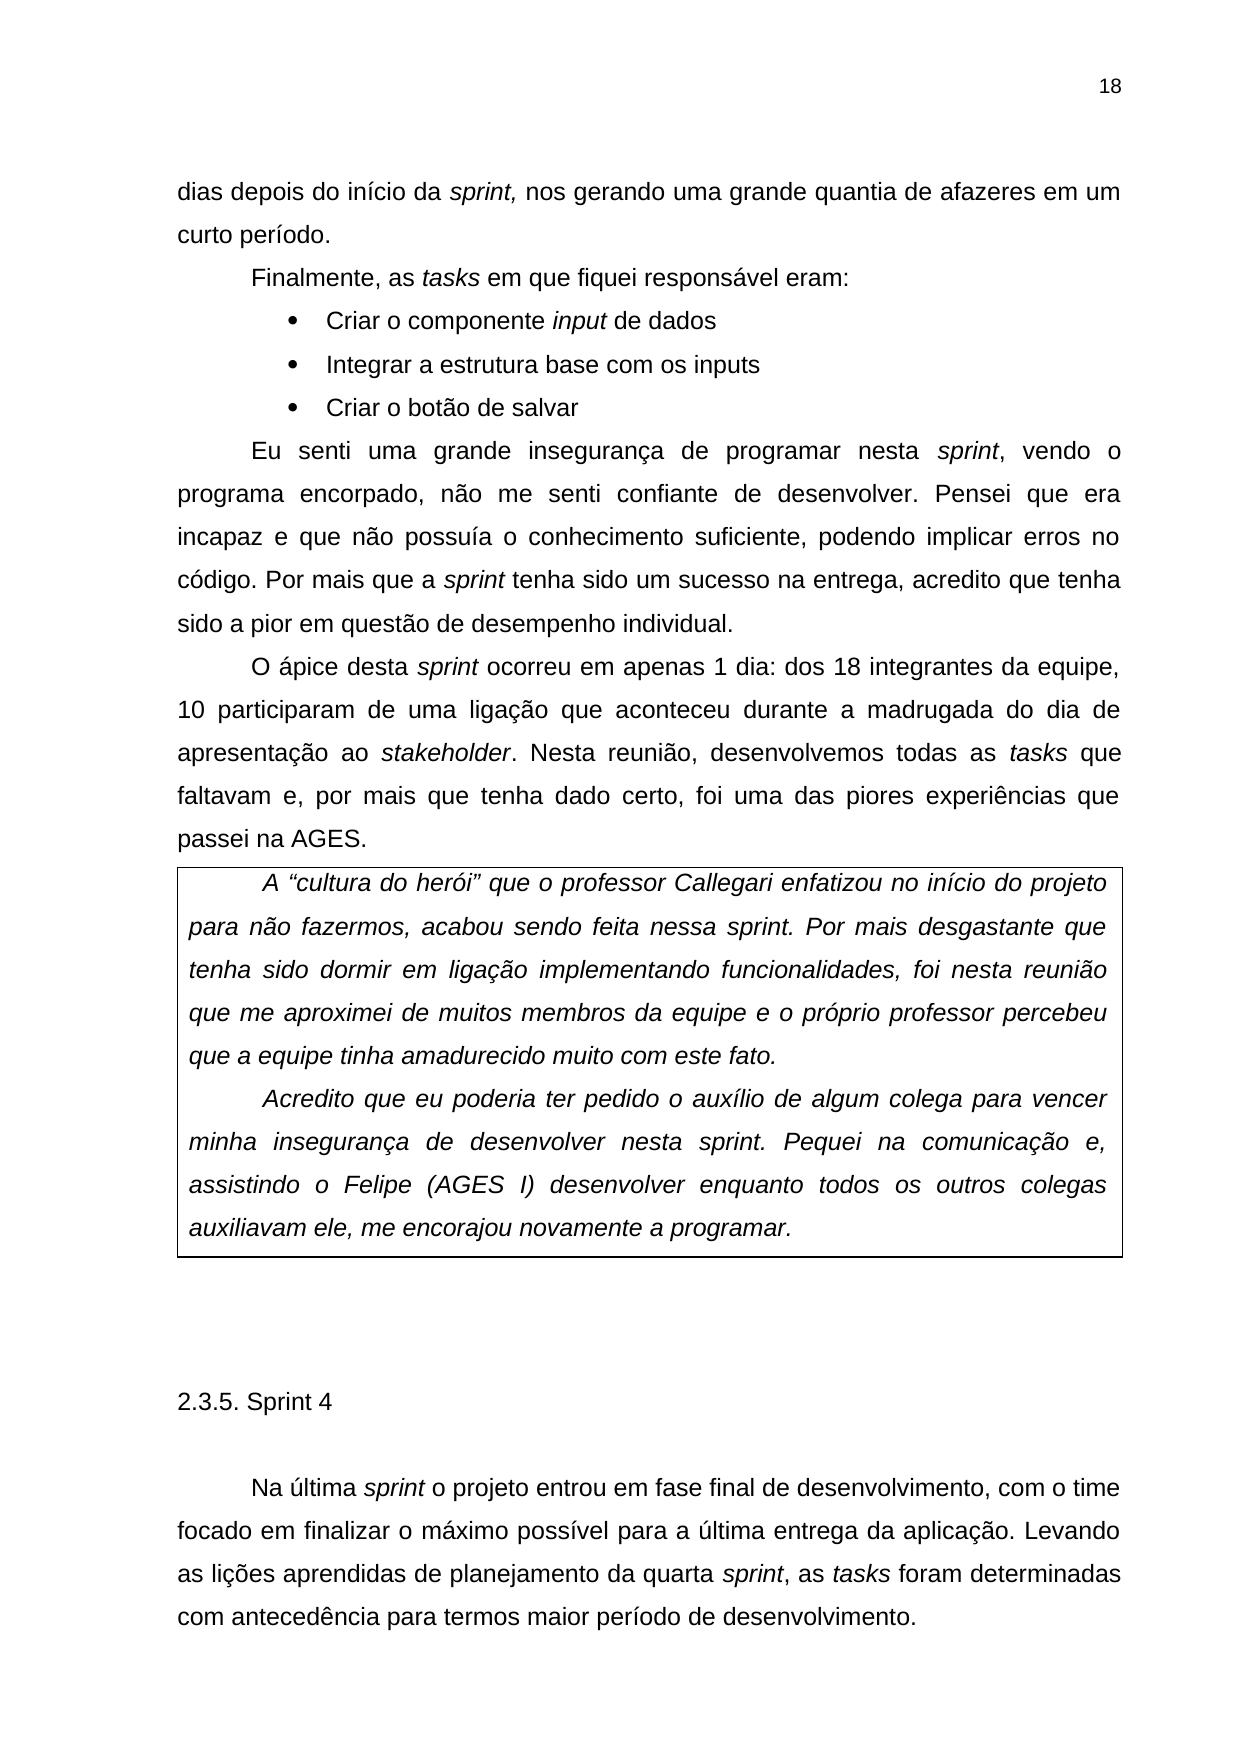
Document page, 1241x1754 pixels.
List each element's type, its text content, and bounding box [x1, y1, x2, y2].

text O ápice desta sprint ocorreu em apenas 1 dia: dos 18 integrantes da equipe, 10 participaram de uma ligação que aconteceu durante a madrugada do dia de apresentação ao stakeholder. Nesta reunião, desenvolvemos todas as tasks que faltavam e, por mais que tenha dado certo, foi uma das piores experiências que passei na AGES. [177, 652, 1122, 853]
text Na última sprint o projeto entrou em fase final de desenvolvimento, com o time focado em finalizar o máximo possível para a última entrega da aplicação. Levando as lições aprendidas de planejamento da quarta sprint, as tasks foram determinadas com antecedência para termos maior período de desenvolvimento. [177, 1473, 1122, 1631]
text Finalmente, as tasks em que fiquei responsável eram: [177, 263, 1122, 292]
list Criar o botão de salvar [288, 393, 1122, 422]
list Criar o componente input de dados [288, 306, 1122, 335]
text Eu senti uma grande insegurança de programar nesta sprint, vendo o programa encorpado, não me senti confiante de desenvolver. Pensei que era incapaz e que não possuía o conhecimento suficiente, podendo implicar erros no código. Por mais que a sprint tenha sido um sucesso na entrega, acredito que tenha sido a pior em questão de desempenho individual. [177, 436, 1122, 637]
table_header A “cultura do herói” que o professor Callegari enfatizou no início do projeto para não fazermos, acabou sendo feita nessa sprint. Por mais desgastante que tenha sido dormir em ligação implementando funcionalidades, foi nesta reunião que me aproximei de muitos membros da equipe e o próprio professor percebeu que a equipe tinha amadurecido muito com este fato. Acredito que eu poderia ter pedido o auxílio de algum colega para vencer minha insegurança de desenvolver nesta sprint. Pequei na comunicação e, assistindo o Felipe (AGES I) desenvolver enquanto todos os outros colegas auxiliavam ele, me encorajou novamente a programar. [178, 868, 1122, 1256]
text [177, 177, 1122, 249]
list Integrar a estrutura base com os inputs [288, 349, 1122, 378]
list 2.3.5. Sprint 4 [177, 1387, 1122, 1416]
